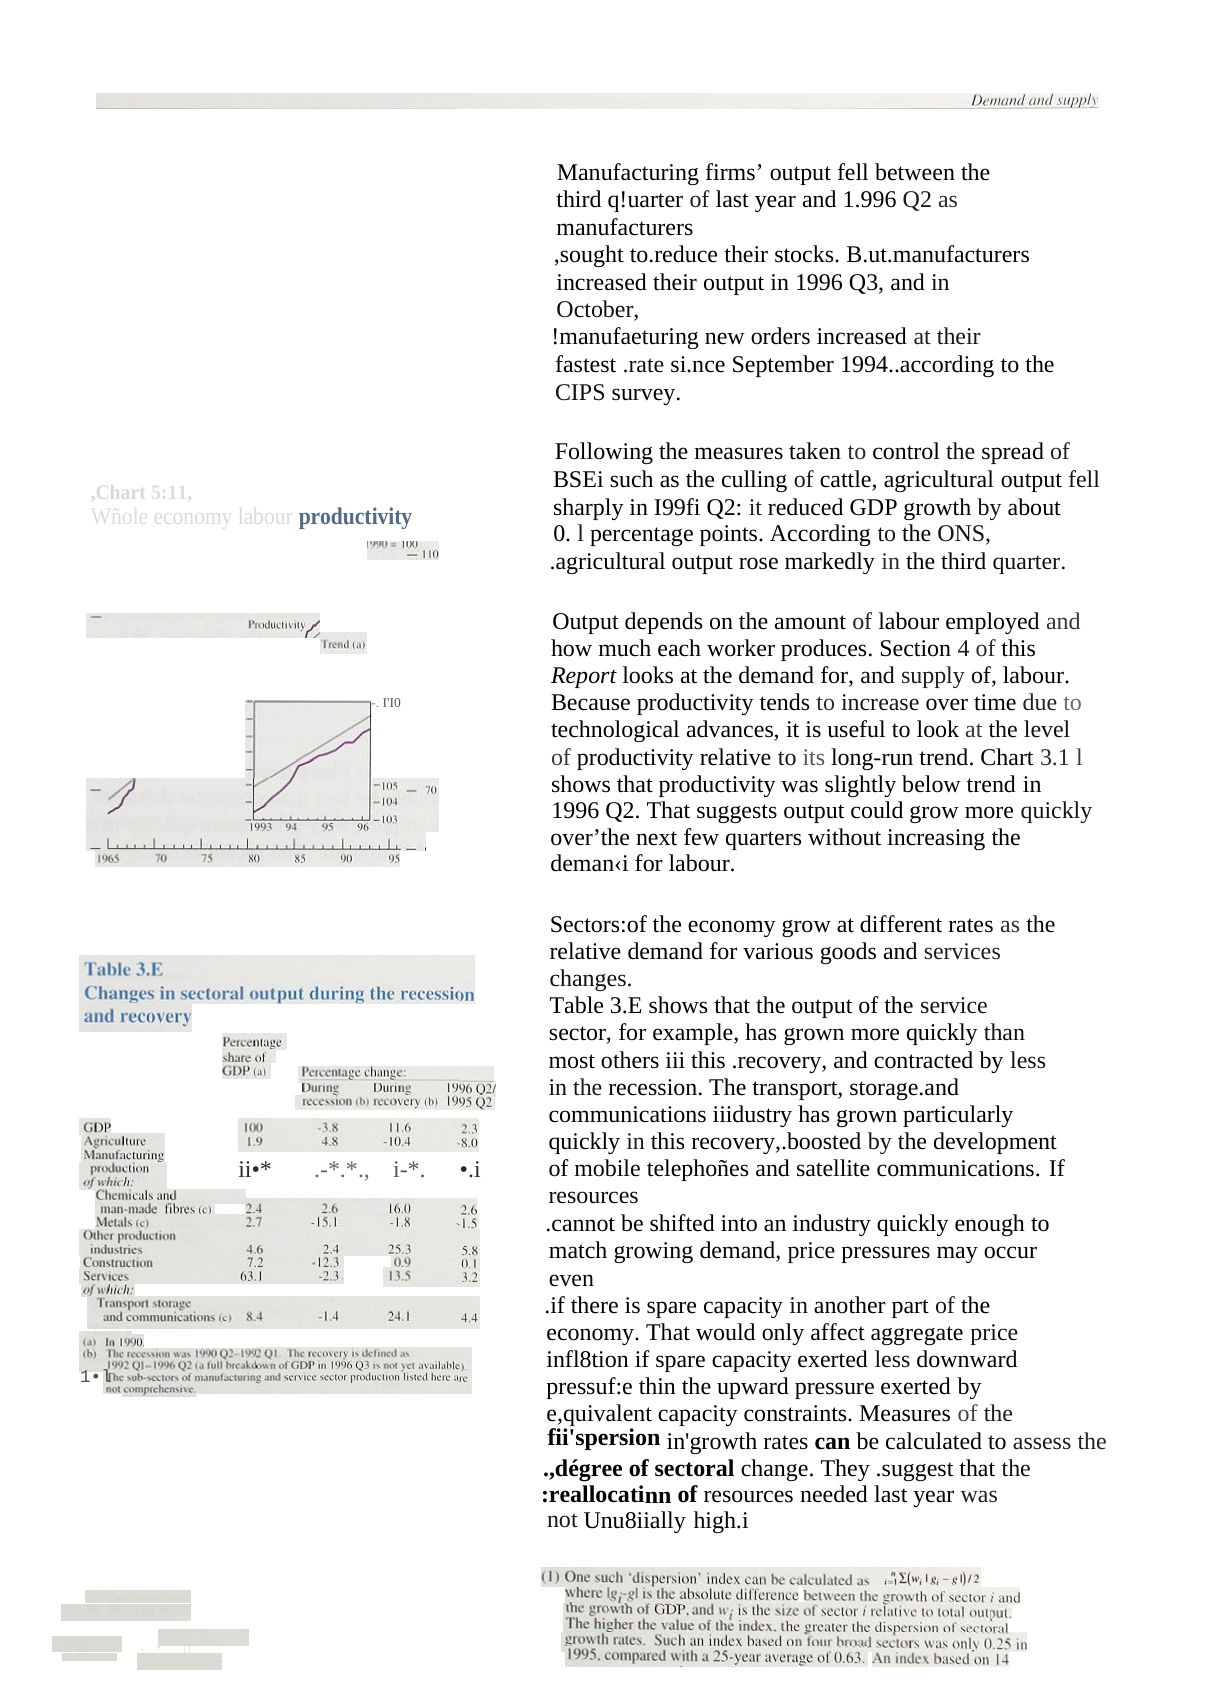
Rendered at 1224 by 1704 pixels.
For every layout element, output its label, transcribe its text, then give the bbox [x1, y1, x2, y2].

picture [367, 541, 439, 560]
picture [872, 1656, 1009, 1667]
picture [52, 1636, 122, 1661]
text 0. l percentage points. According to the ONS, [553, 520, 1111, 547]
picture [85, 1590, 191, 1603]
text .if there is spare capacity in another part of the economy. That would only affect aggregate price infl8tion if spare capacity exerted less downward pressuf:e thin the upward pressure exerted by e,quivalent capacity constraints. Measures of the [544, 1292, 1020, 1427]
text 1996 Q2. That suggests output could grow more quickly over’the next few quarters without increasing the deman‹i for labour. [550, 797, 1094, 877]
picture [541, 1567, 1027, 1642]
text Sectors:of the economy grow at different rates as the relative demand for various goods and services changes. [549, 911, 1077, 992]
text :reallocatinn of resources needed last year was not Unu8iially high.i [541, 1483, 1014, 1533]
text .,dégree of sectoral change. They .suggest that the [543, 1455, 1111, 1481]
text .cannot be shifted into an industry quickly enough to match growing demand, price pressures may occur even [545, 1209, 1075, 1292]
text fii'spersion in'growth rates can be calculated to assess the [547, 1427, 1111, 1455]
picture [86, 613, 367, 654]
picture [79, 955, 475, 1032]
picture [61, 1604, 191, 1621]
picture [96, 93, 1099, 109]
picture [238, 1118, 479, 1152]
text fastest .rate si.nce September 1994..according to the CIPS survey. [555, 350, 1086, 405]
picture [565, 1656, 868, 1667]
picture [295, 1066, 496, 1110]
text Table 3.E shows that the output of the service [549, 992, 1111, 1019]
text Following the measures taken to control the spread of BSEi such as the culling of cattle, agricultural output fell sharply in I99fi Q2: it reduced GDP growth by about [553, 437, 1111, 520]
text sector, for example, has grown more quickly than most others iii this .recovery, and contracted by less in the recession. The transport, storage.and communications iiidustry has grown particularly quickly in this recovery,.boosted by the development of mobile telephoñes and satellite communications. If resources [548, 1019, 1066, 1209]
text !manufaeturing new orders increased at their [551, 322, 1111, 350]
text Output depends on the amount of labour employed and how much each worker produces. Section 4 of this Report looks at the demand for, and supply of, labour. Because productivity tends to increase over time due to technological advances, it is useful to look at the level of productivity relative to its long-run trend. Chart 3.1 l shows that productivity was slightly below trend in [551, 608, 1094, 797]
picture [137, 1653, 222, 1670]
picture [158, 1629, 249, 1642]
picture [79, 1331, 472, 1397]
picture [79, 1118, 480, 1329]
text ,Chart 5:11, [90, 481, 443, 504]
text .agricultural output rose markedly in the third quarter. [549, 547, 1111, 574]
text ,sought to.reduce their stocks. B.ut.manufacturers increased their output in 1996 Q3, and in October, [554, 241, 1033, 322]
picture [86, 700, 439, 867]
picture [222, 1033, 287, 1079]
text Manufacturing firms’ output fell between the third q!uarter of last year and 1.996 Q2 as manufacturers [556, 158, 1033, 240]
text - * I I [141, 1642, 1111, 1656]
text Wñole economy labour productivity [91, 504, 443, 530]
